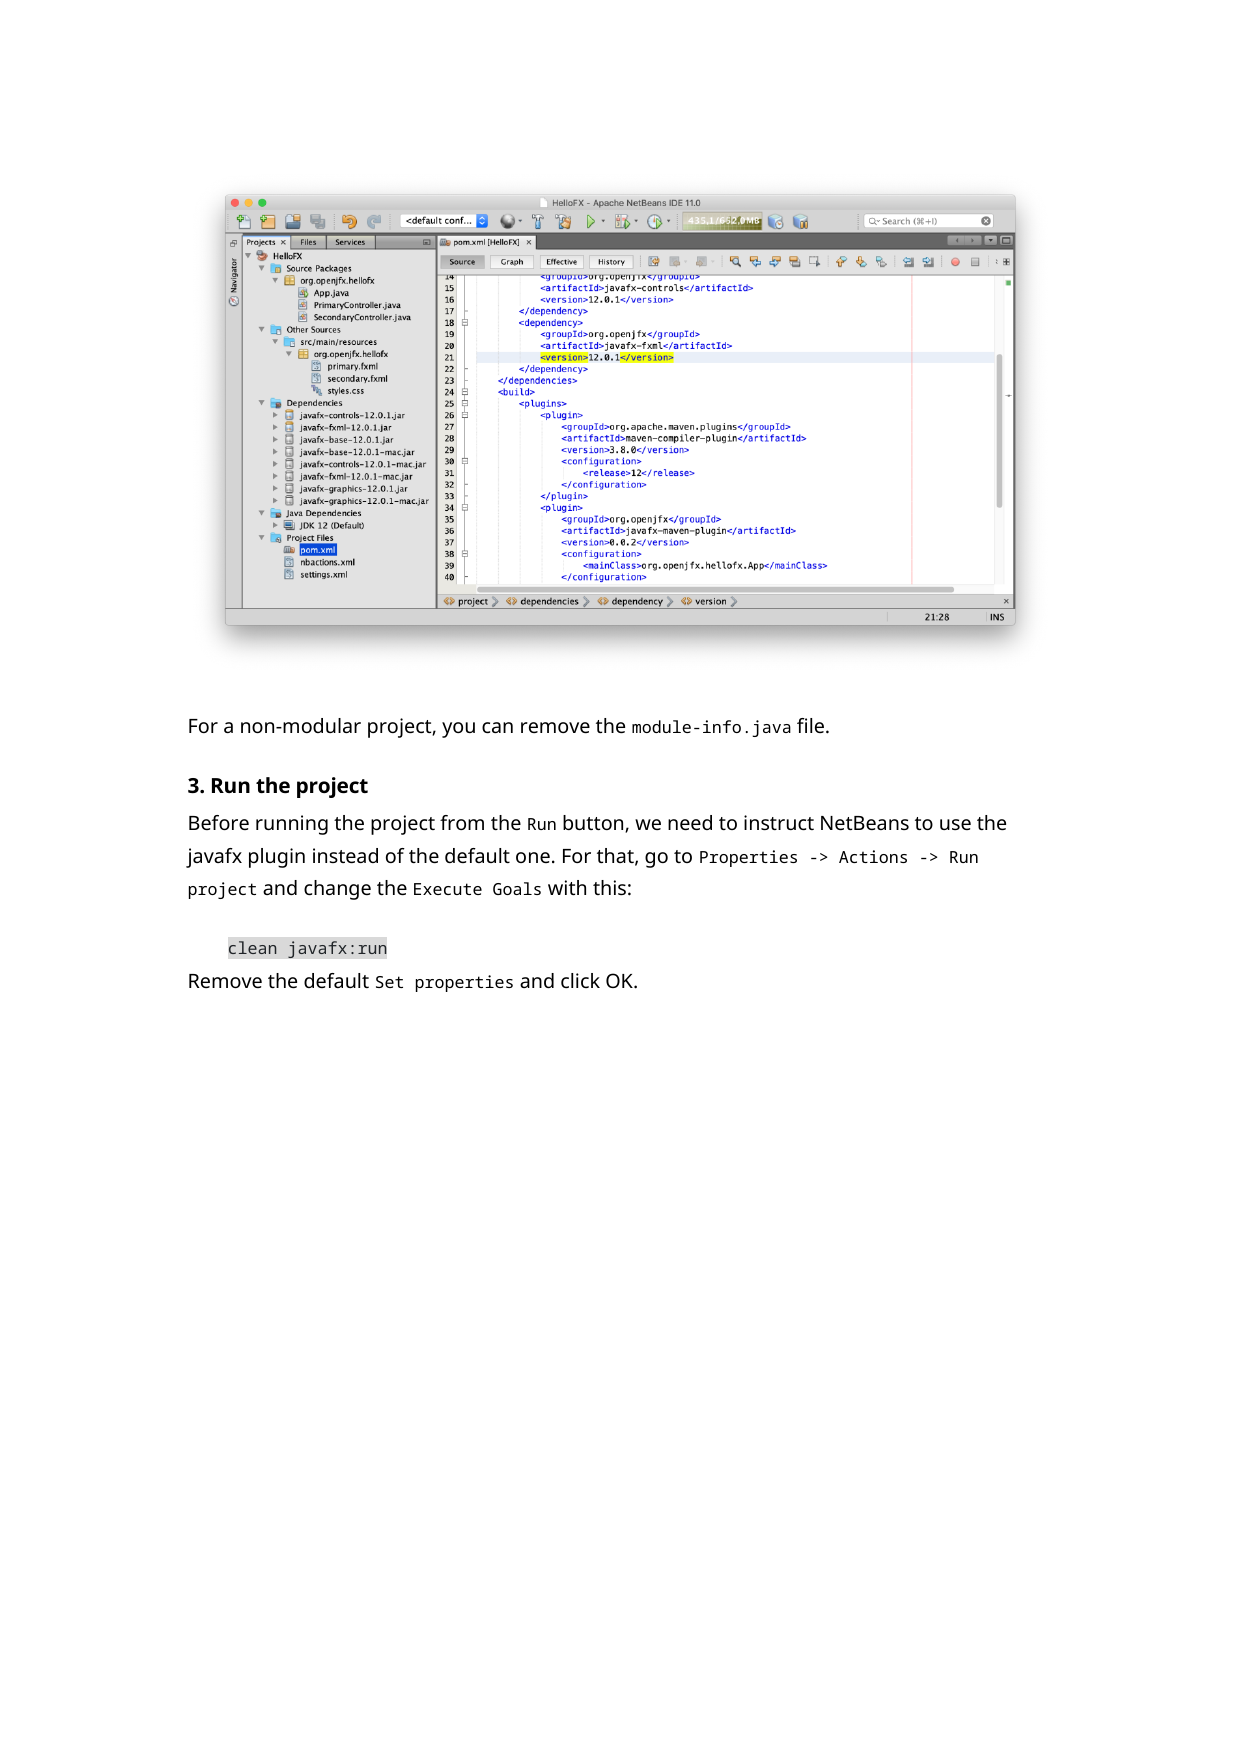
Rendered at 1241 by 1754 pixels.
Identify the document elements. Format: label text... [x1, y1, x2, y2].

text Remove the default Set properties and click OK. [187, 964, 1053, 997]
picture [187, 169, 1053, 675]
subtitle 3. Run the project [187, 769, 1053, 802]
text For a non-modular project, you can remove the module-info.java file. [187, 709, 1053, 742]
text clean javafx:run [187, 932, 1053, 964]
text Before running the project from the Run button, we need to instruct NetBeans to use the javafx plugin instead of the default one. For that, go to Properties -> Actions -> Run project and change the Execute Goals with this: [187, 807, 1053, 904]
